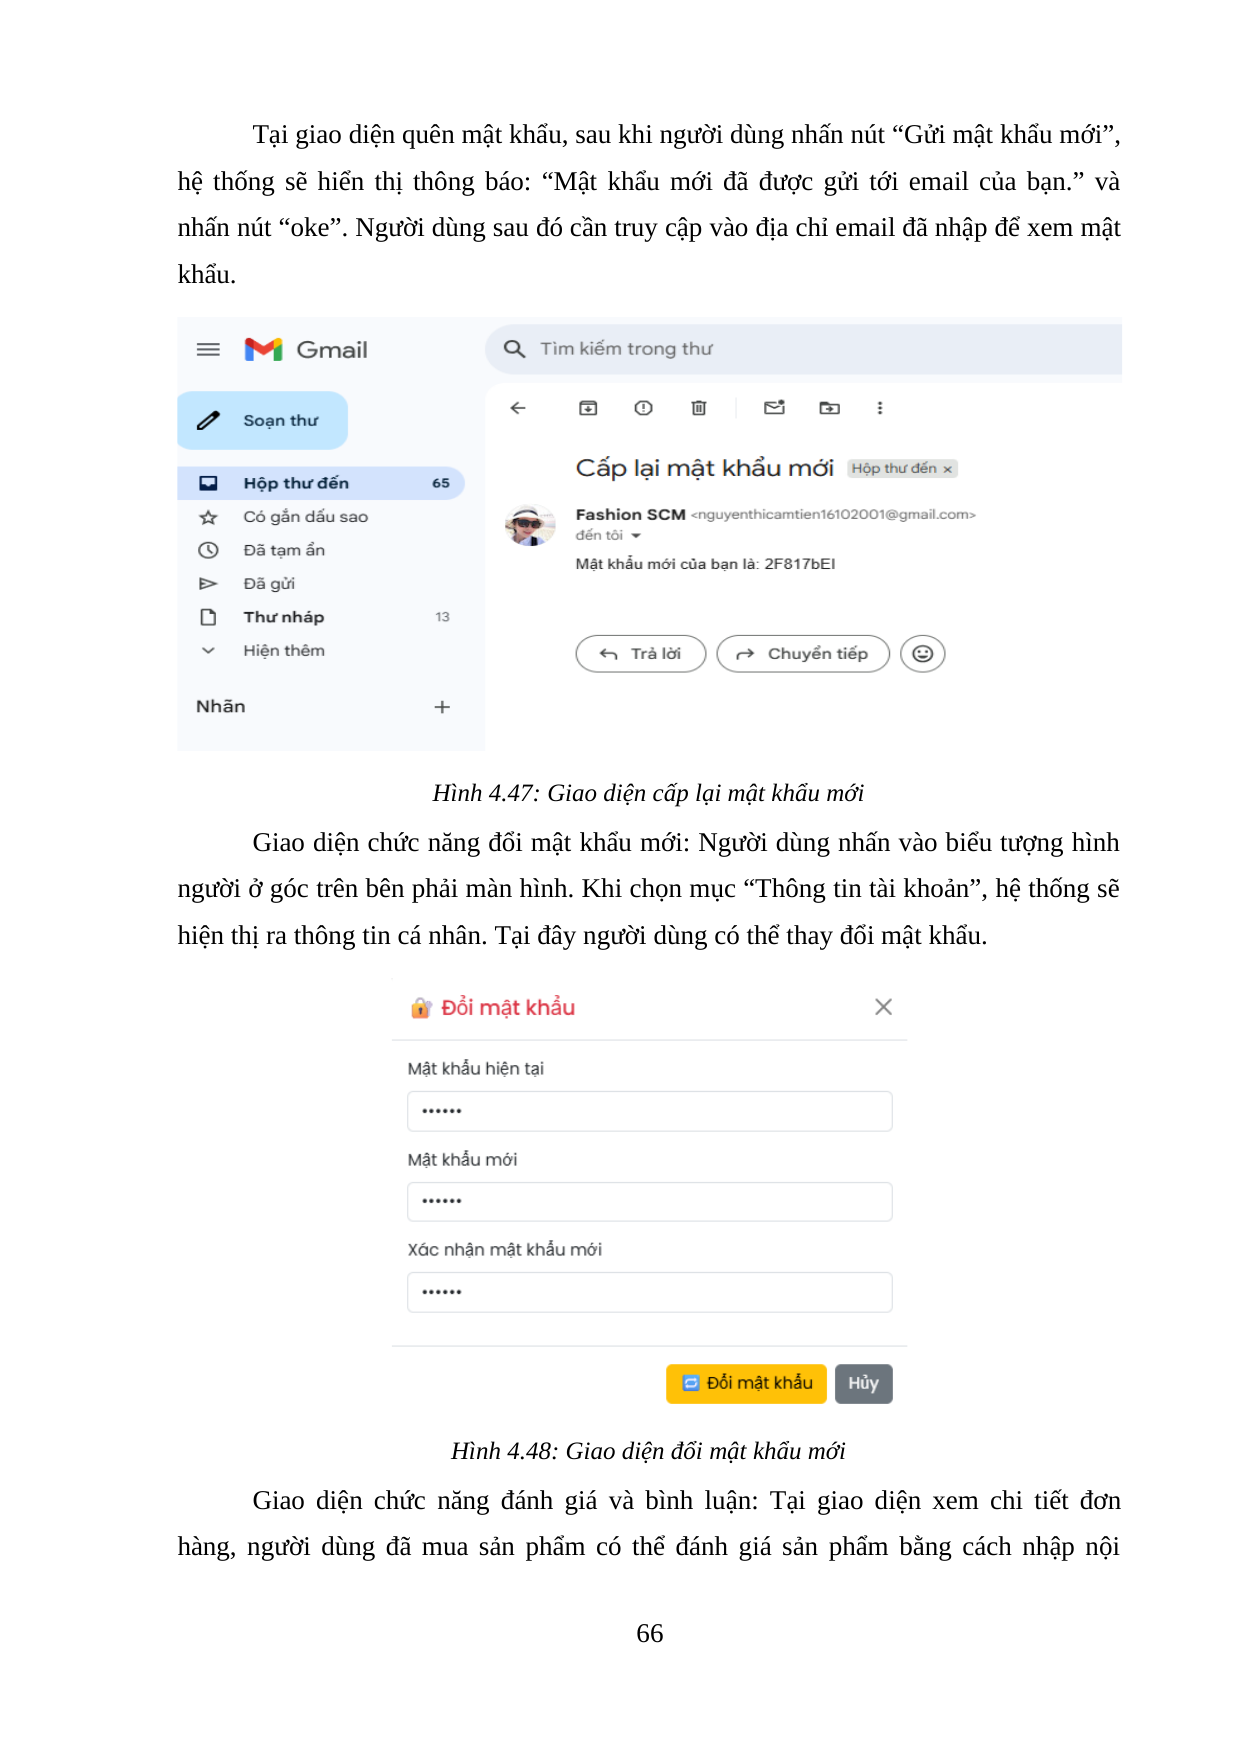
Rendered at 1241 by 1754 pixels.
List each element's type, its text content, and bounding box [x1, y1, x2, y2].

picture [391, 978, 908, 1408]
text Tại giao diện quên mật khẩu, sau khi người dùng nhấn nút “Gửi mật khẩu mới”, hệ thống sẽ hiển thị thông báo: “Mật khẩu mới đã được gửi tới email của bạn.” và nhấn nút “oke”. Người dùng sau đó cần truy cập vào địa chỉ email đã nhập để xem mật khẩu. [177, 118, 1122, 289]
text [177, 1484, 1122, 1562]
picture [177, 317, 1123, 751]
text Hình 4.47: Giao diện cấp lại mật khẩu mới [177, 778, 1122, 807]
text Giao diện chức năng đổi mật khẩu mới: Người dùng nhấn vào biểu tượng hình người ở góc trên bên phải màn hình. Khi chọn mục “Thông tin tài khoản”, hệ thống sẽ hiện thị ra thông tin cá nhân. Tại đây người dùng có thể thay đổi mật khẩu. [177, 826, 1122, 950]
text Hình 4.48: Giao diện đổi mật khẩu mới [177, 1436, 1122, 1465]
